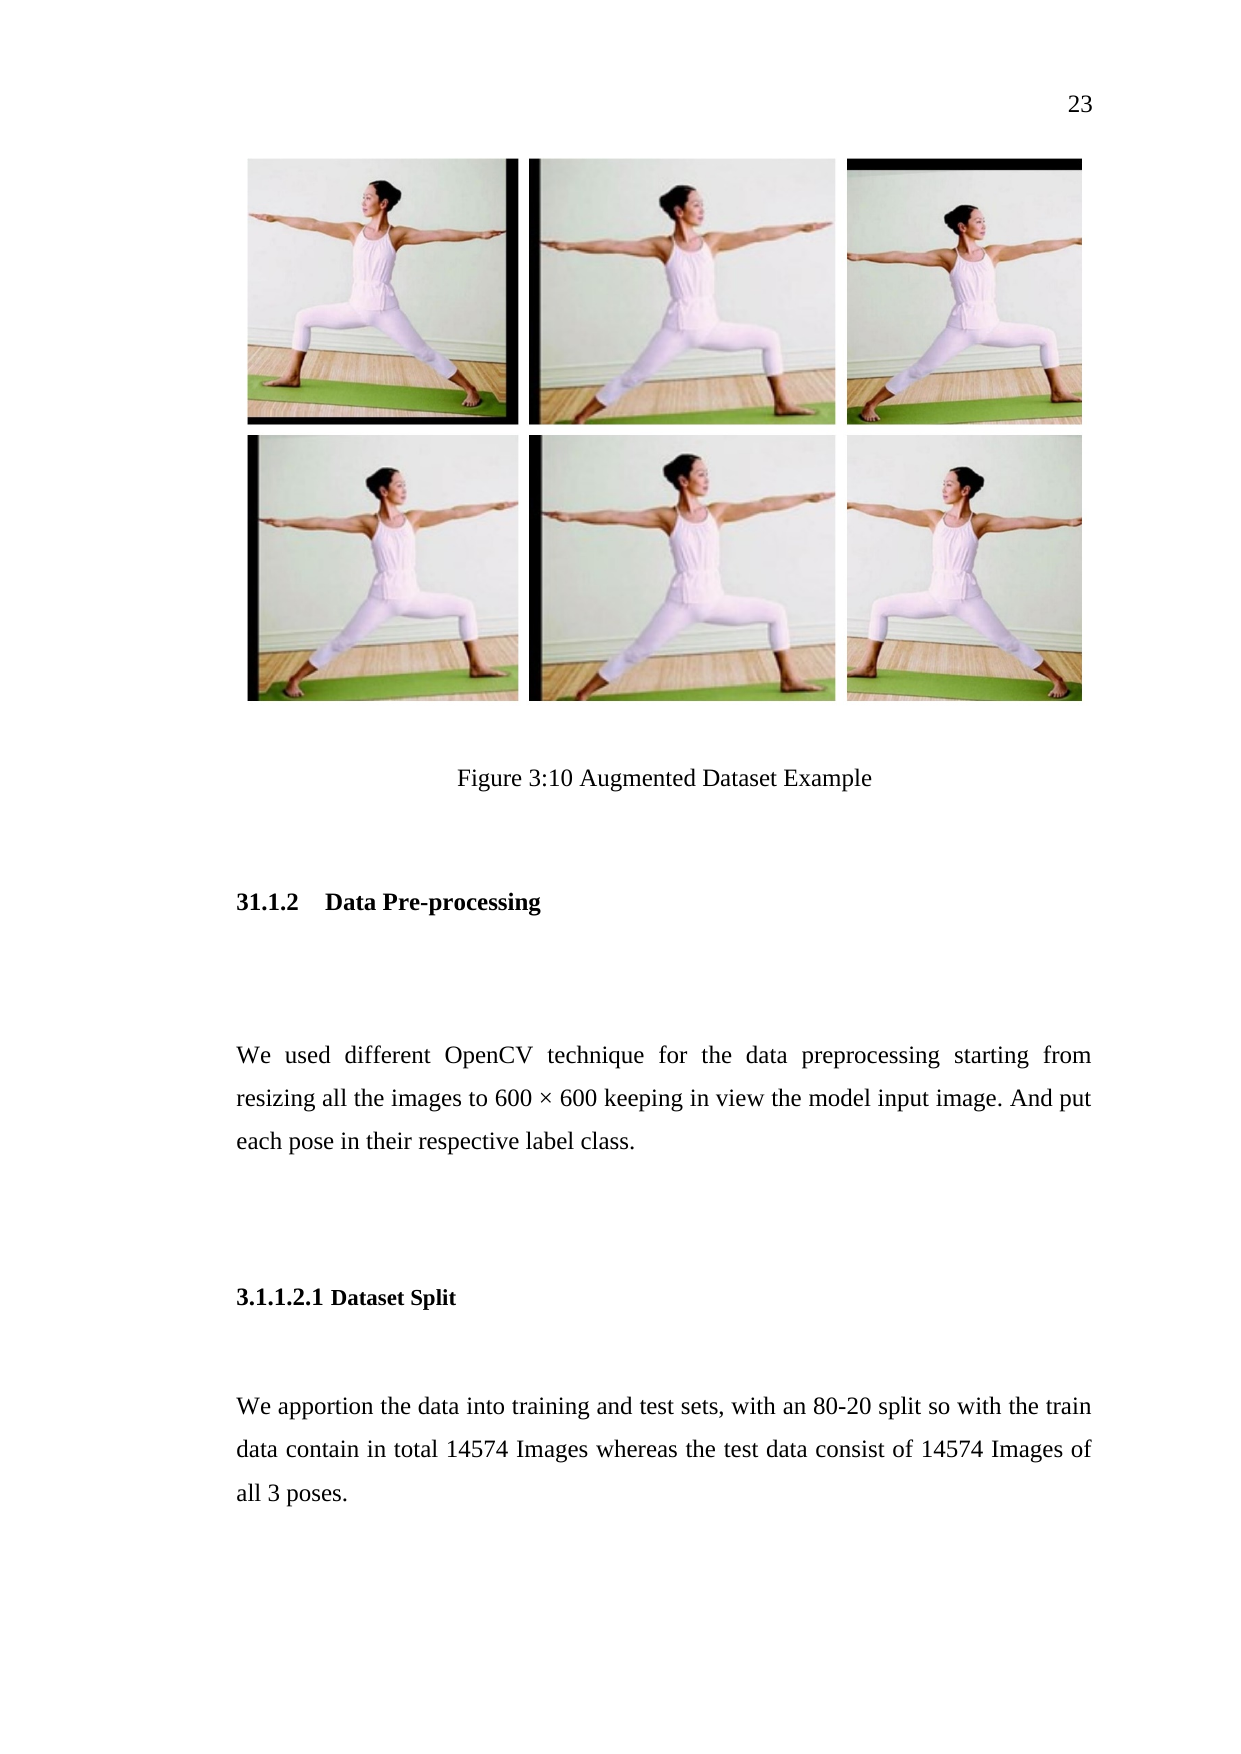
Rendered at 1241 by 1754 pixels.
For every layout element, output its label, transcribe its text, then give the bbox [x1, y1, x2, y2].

subtitle Dataset Split [236, 1282, 1092, 1310]
subtitle Data Pre-processing [236, 887, 1092, 916]
text We used different OpenCV technique for the data preprocessing starting from resizing all the images to 600 × 600 keeping in view the model input image. And put each pose in their respective label class. [236, 1040, 1092, 1155]
text We apportion the data into training and test sets, with an 80-20 split so with the train data contain in total 14574 Images whereas the test data consist of 14574 Images of all 3 poses. [236, 1391, 1092, 1506]
picture [236, 147, 1093, 712]
